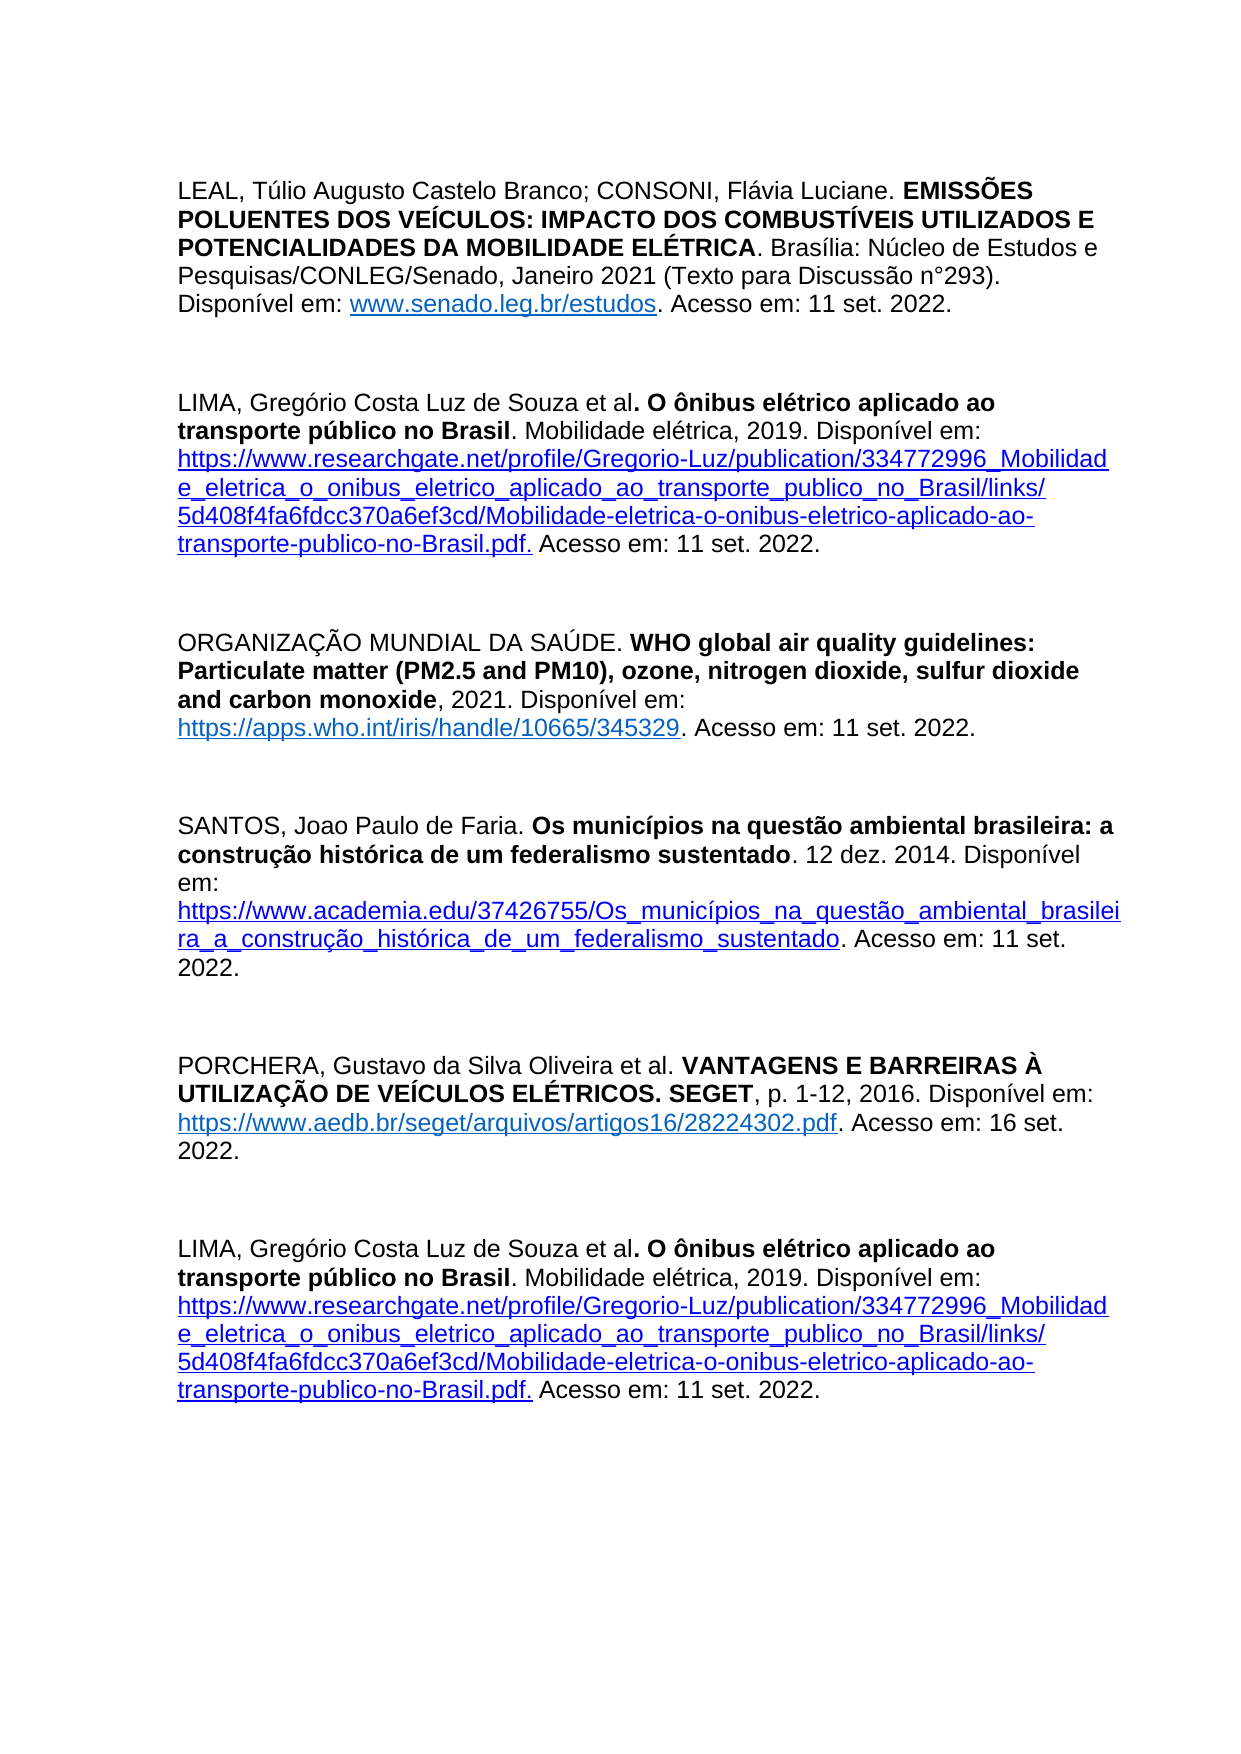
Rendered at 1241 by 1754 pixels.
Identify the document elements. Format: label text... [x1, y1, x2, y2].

text PORCHERA, Gustavo da Silva Oliveira et al. VANTAGENS E BARREIRAS À UTILIZAÇÃO DE VEÍCULOS ELÉTRICOS. SEGET, p. 1-12, 2016. Disponível em: https://www.aedb.br/seget/arquivos/artigos16/28224302.pdf. Acesso em: 16 set. 2022. [177, 1052, 1122, 1164]
text LIMA, Gregório Costa Luz de Souza et al. O ônibus elétrico aplicado ao transporte público no Brasil. Mobilidade elétrica, 2019. Disponível em: https://www.researchgate.net/profile/Gregorio-Luz/publication/334772996_Mobilidade_eletrica_o_onibus_eletrico_aplicado_ao_transporte_publico_no_Brasil/links/5d408f4fa6fdcc370a6ef3cd/Mobilidade-eletrica-o-onibus-eletrico-aplicado-ao-transporte-publico-no-Brasil.pdf. Acesso em: 11 set. 2022. [177, 389, 1122, 558]
text LEAL, Túlio Augusto Castelo Branco; CONSONI, Flávia Luciane. EMISSÕES POLUENTES DOS VEÍCULOS: IMPACTO DOS COMBUSTÍVEIS UTILIZADOS E POTENCIALIDADES DA MOBILIDADE ELÉTRICA. Brasília: Núcleo de Estudos e Pesquisas/CONLEG/Senado, Janeiro 2021 (Texto para Discussão n°293). Disponível em: www.senado.leg.br/estudos. Acesso em: 11 set. 2022. [177, 177, 1122, 318]
text LIMA, Gregório Costa Luz de Souza et al. O ônibus elétrico aplicado ao transporte público no Brasil. Mobilidade elétrica, 2019. Disponível em: https://www.researchgate.net/profile/Gregorio-Luz/publication/334772996_Mobilidade_eletrica_o_onibus_eletrico_aplicado_ao_transporte_publico_no_Brasil/links/5d408f4fa6fdcc370a6ef3cd/Mobilidade-eletrica-o-onibus-eletrico-aplicado-ao-transporte-publico-no-Brasil.pdf. Acesso em: 11 set. 2022. [177, 1235, 1122, 1404]
text ORGANIZAÇÃO MUNDIAL DA SAÚDE. WHO global air quality guidelines: Particulate matter (PM2.5 and PM10), ozone, nitrogen dioxide, sulfur dioxide and carbon monoxide, 2021. Disponível em: https://apps.who.int/iris/handle/10665/345329. Acesso em: 11 set. 2022. [177, 629, 1122, 742]
text SANTOS, Joao Paulo de Faria. Os municípios na questão ambiental brasileira: a construção histórica de um federalismo sustentado. 12 dez. 2014. Disponível em: https://www.academia.edu/37426755/Os_municípios_na_questão_ambiental_brasileira_a_construção_histórica_de_um_federalismo_sustentado. Acesso em: 11 set. 2022. [177, 812, 1122, 981]
